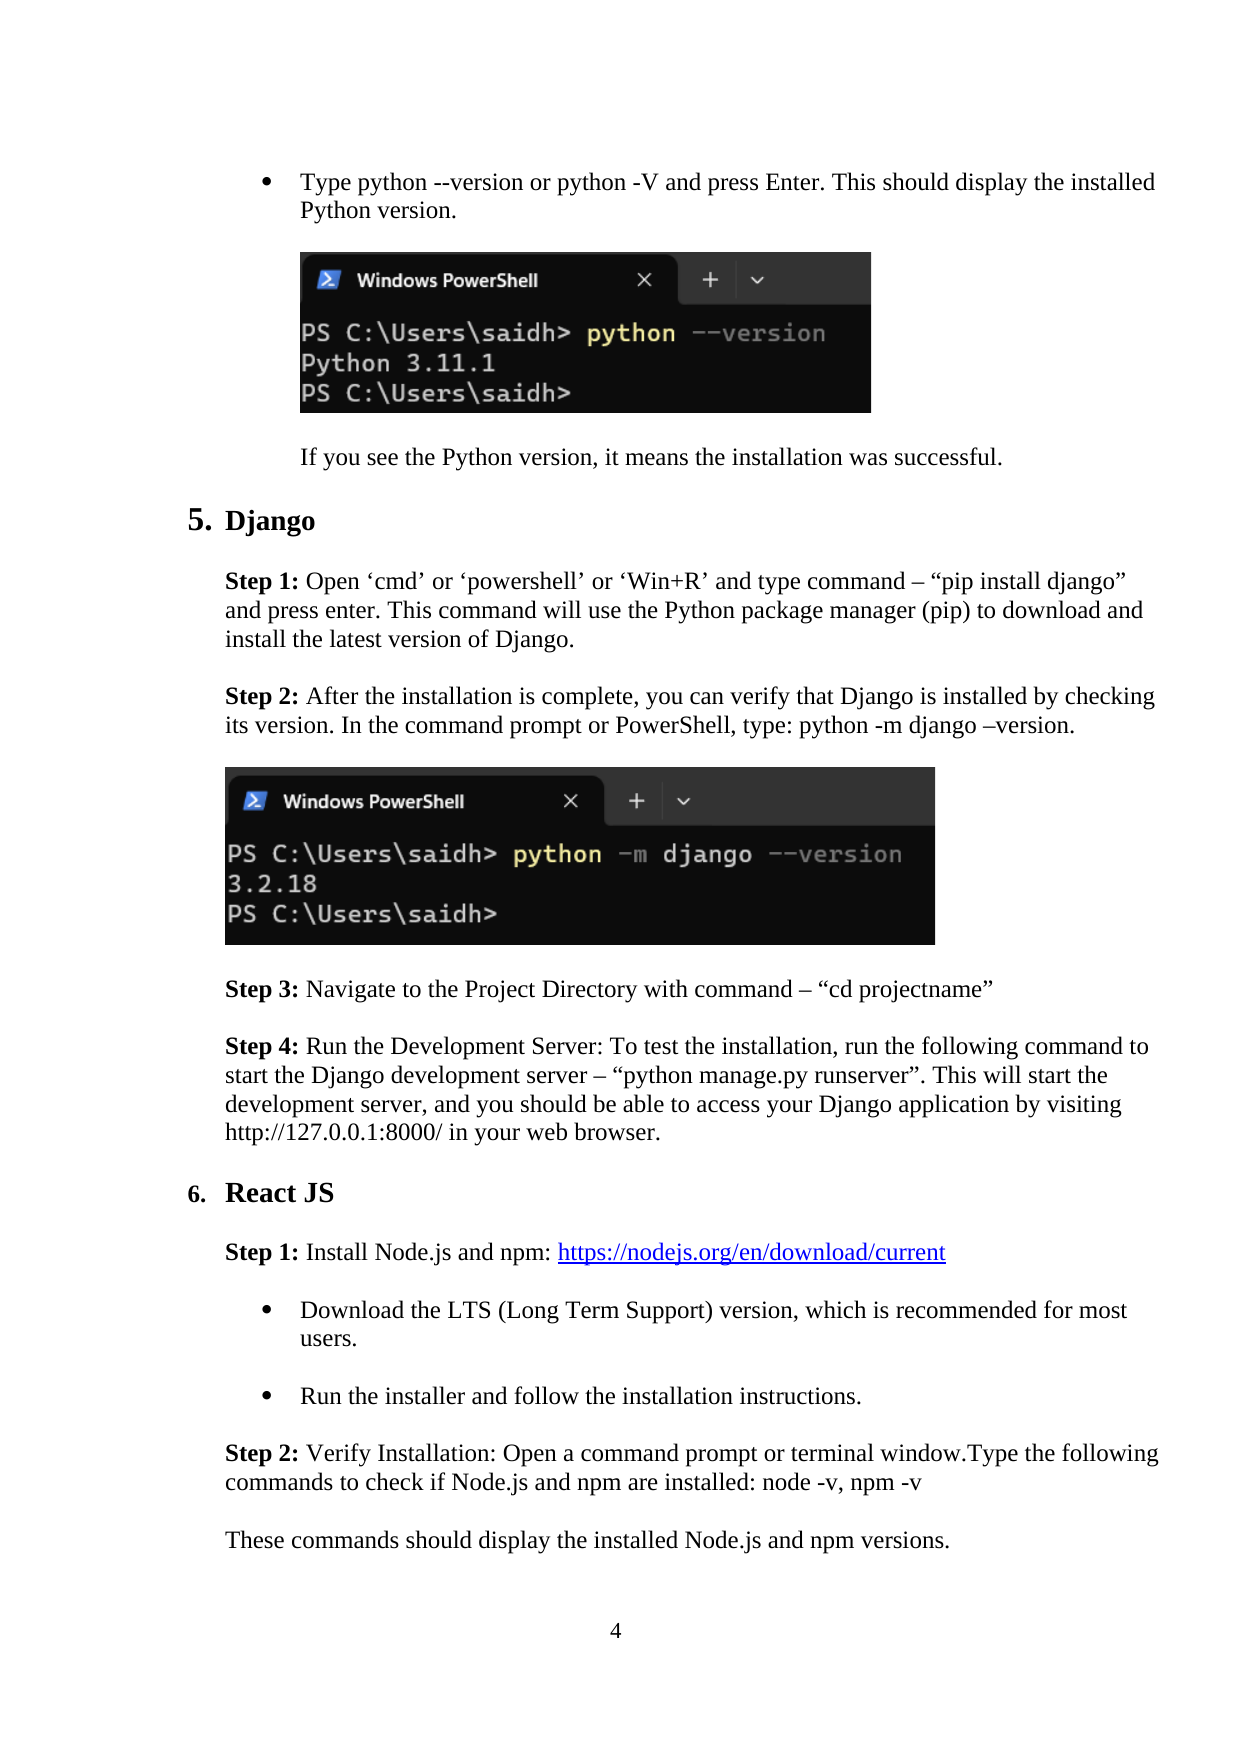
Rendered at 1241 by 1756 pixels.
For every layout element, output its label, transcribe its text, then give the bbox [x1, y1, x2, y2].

picture [225, 767, 936, 945]
list Run the installer and follow the installation instructions. [262, 1381, 1165, 1410]
list Type python --version or python -V and press Enter. This should display the installed Python version. [262, 167, 1165, 224]
text Step 4: Run the Development Server: To test the installation, run the following command to start the Django development server – “python manage.py runserver”. This will start the development server, and you should be able to access your Django application by visiting http://127.0.0.1:8000/ in your web browser. [225, 1031, 1165, 1146]
text Step 3: Navigate to the Project Directory with command – “cd projectname” [225, 974, 1165, 1002]
list Django [187, 499, 1165, 537]
text Step 1: Open ‘cmd’ or ‘powershell’ or ‘Win+R’ and type command – “pip install django” and press enter. This command will use the Python package manager (pip) to download and install the latest version of Django. [225, 566, 1165, 652]
list React JS [187, 1175, 1165, 1208]
list Download the LTS (Long Term Support) version, which is recommended for most users. [262, 1295, 1165, 1352]
picture [300, 252, 872, 413]
text Step 2: Verify Installation: Open a command prompt or terminal window.Type the following commands to check if Node.js and npm are installed: node -v, npm -v [225, 1438, 1165, 1496]
text If you see the Python version, it means the installation was successful. [300, 442, 1165, 470]
text Step 2: After the installation is complete, you can verify that Django is installed by checking its version. In the command prompt or PowerShell, type: python -m django –version. [225, 681, 1165, 739]
text These commands should display the installed Node.js and npm versions. [225, 1525, 1165, 1553]
text Step 1: Install Node.js and npm: https://nodejs.org/en/download/current [225, 1237, 1165, 1266]
